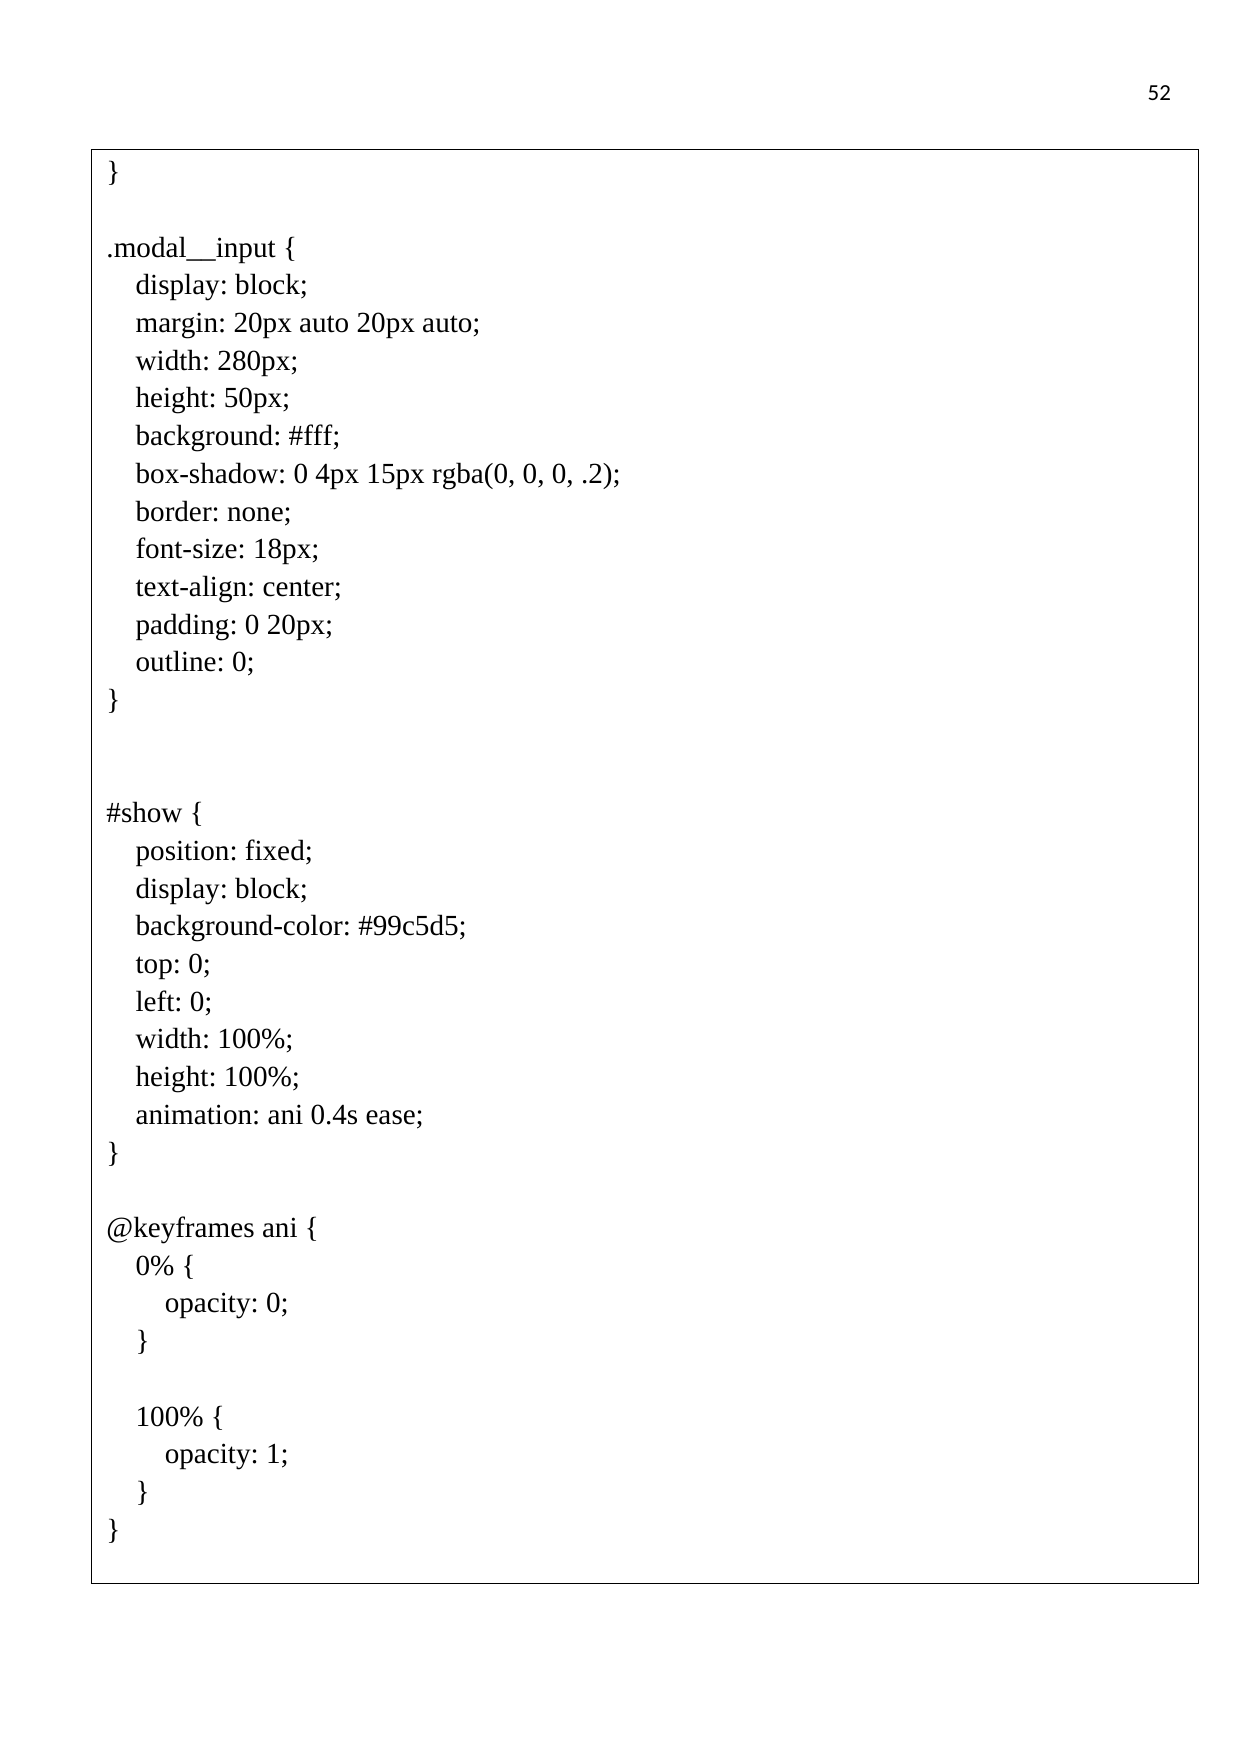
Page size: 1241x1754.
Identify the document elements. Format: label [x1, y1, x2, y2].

table_header [92, 150, 1198, 1583]
